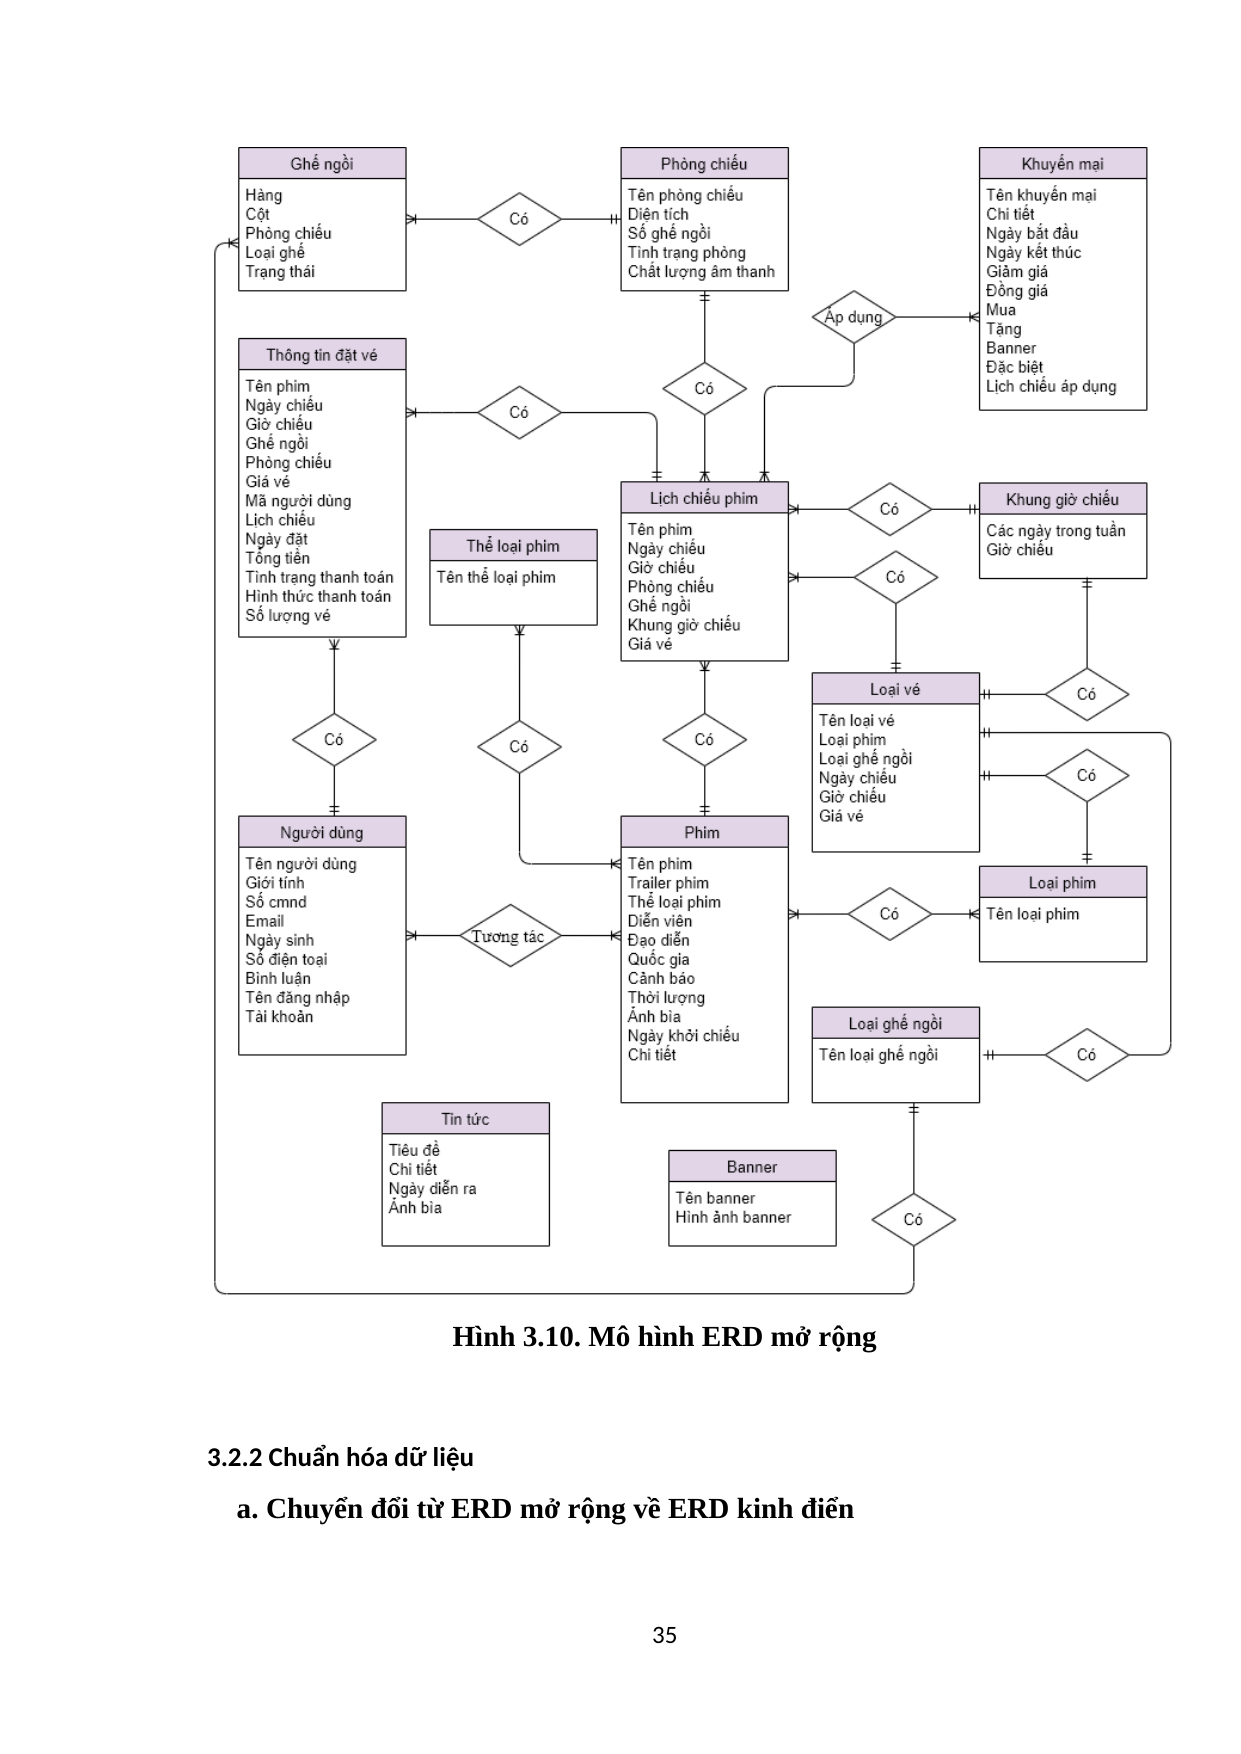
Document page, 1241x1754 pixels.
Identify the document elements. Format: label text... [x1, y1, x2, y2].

list Hình 3.10. Mô hình ERD mở rộng [207, 1319, 1122, 1353]
list Chuyển đổi từ ERD mở rộng về ERD kinh điển [236, 1491, 1122, 1524]
picture [206, 147, 1181, 1304]
subtitle 3.2.2 Chuẩn hóa dữ liệu [207, 1441, 1122, 1474]
